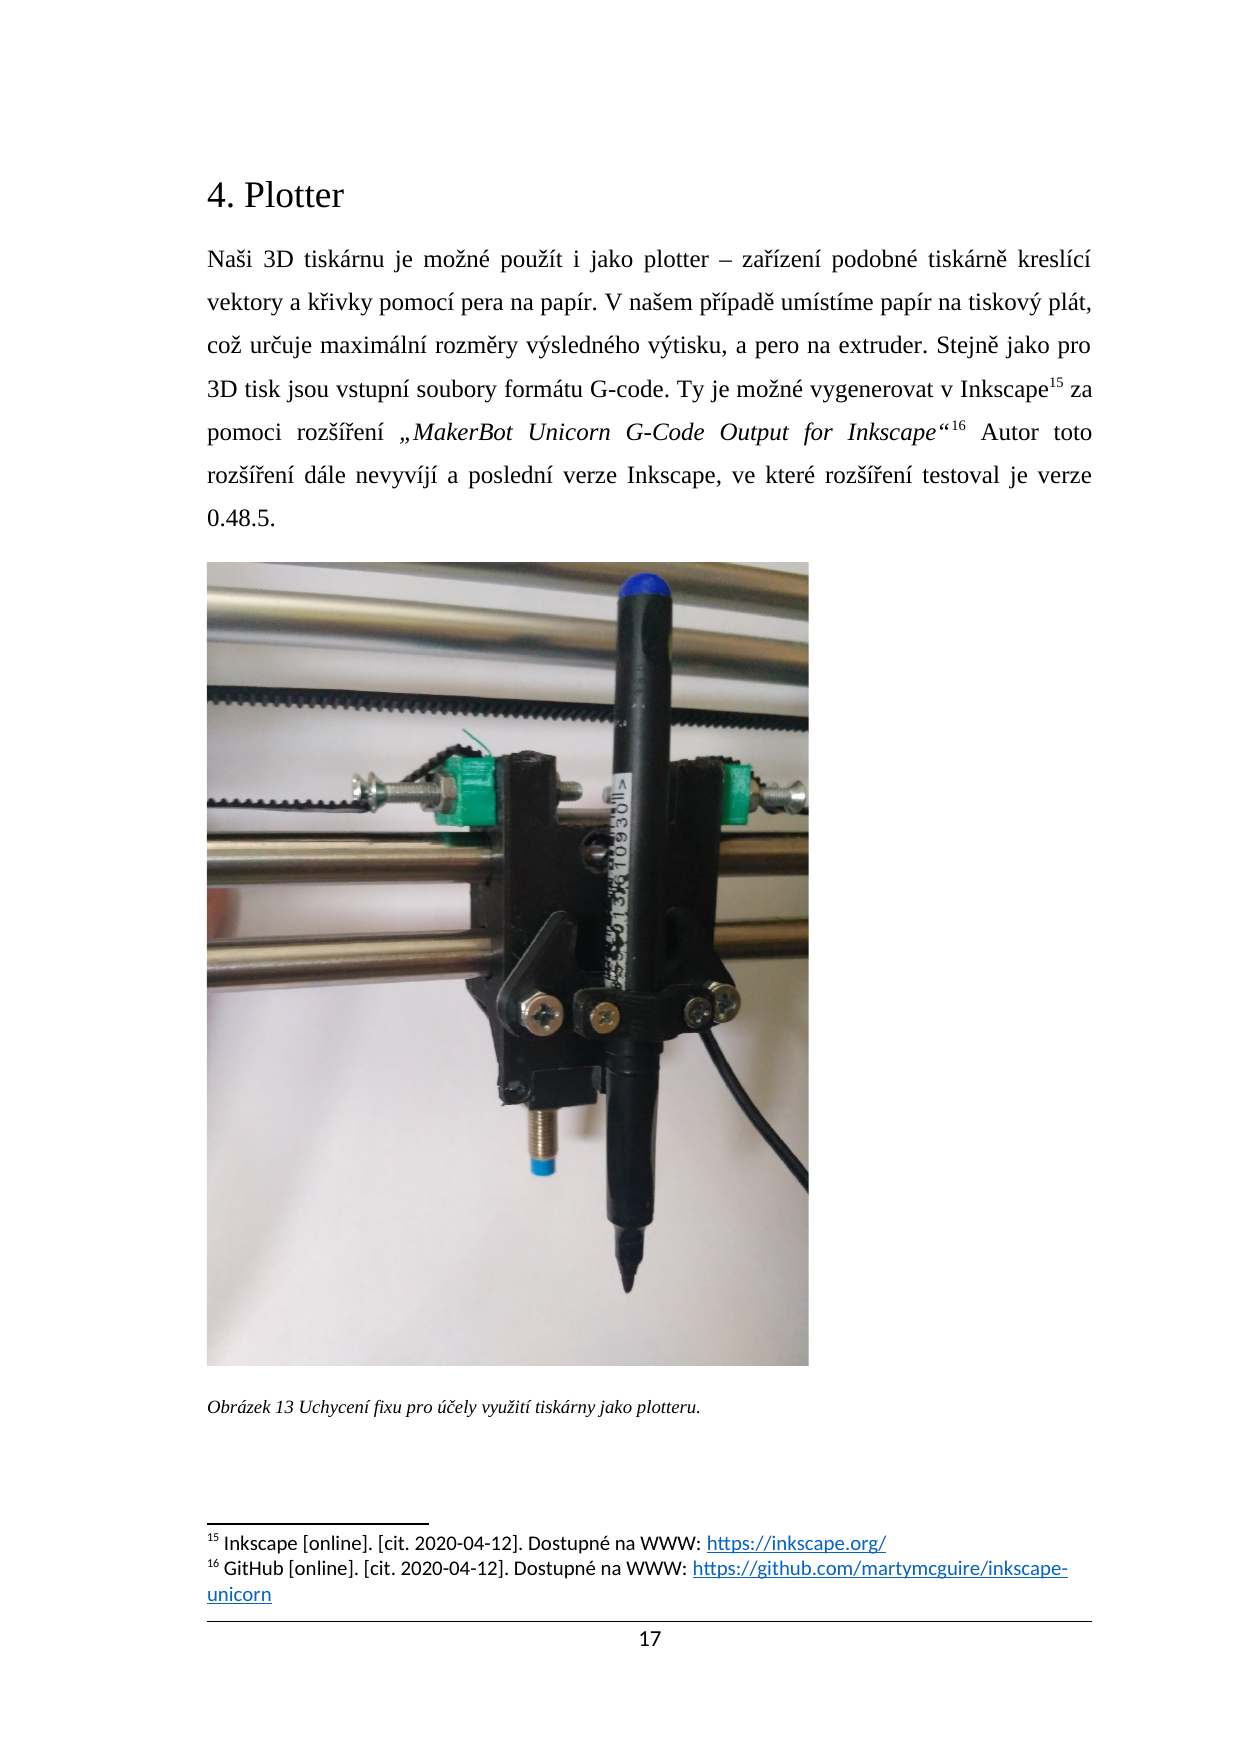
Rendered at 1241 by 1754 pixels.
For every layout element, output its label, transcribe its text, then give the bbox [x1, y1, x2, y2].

text Obrázek 13 Uchycení fixu pro účely využití tiskárny jako plotteru. [207, 1396, 1092, 1418]
picture [206, 562, 809, 1366]
text Naši 3D tiskárnu je možné použít i jako plotter – zařízení podobné tiskárně kreslící vektory a křivky pomocí pera na papír. V našem případě umístíme papír na tiskový plát, což určuje maximální rozměry výsledného výtisku, a pero na extruder. Stejně jako pro 3D tisk jsou vstupní soubory formátu G-code. Ty je možné vygenerovat v Inkscape za pomoci rozšíření „MakerBot Unicorn G-Code Output for Inkscape“ Autor toto rozšíření dále nevyvíjí a poslední verze Inkscape, ve které rozšíření testoval je verze 0.48.5. [207, 244, 1092, 532]
text Plotter [207, 173, 1092, 216]
